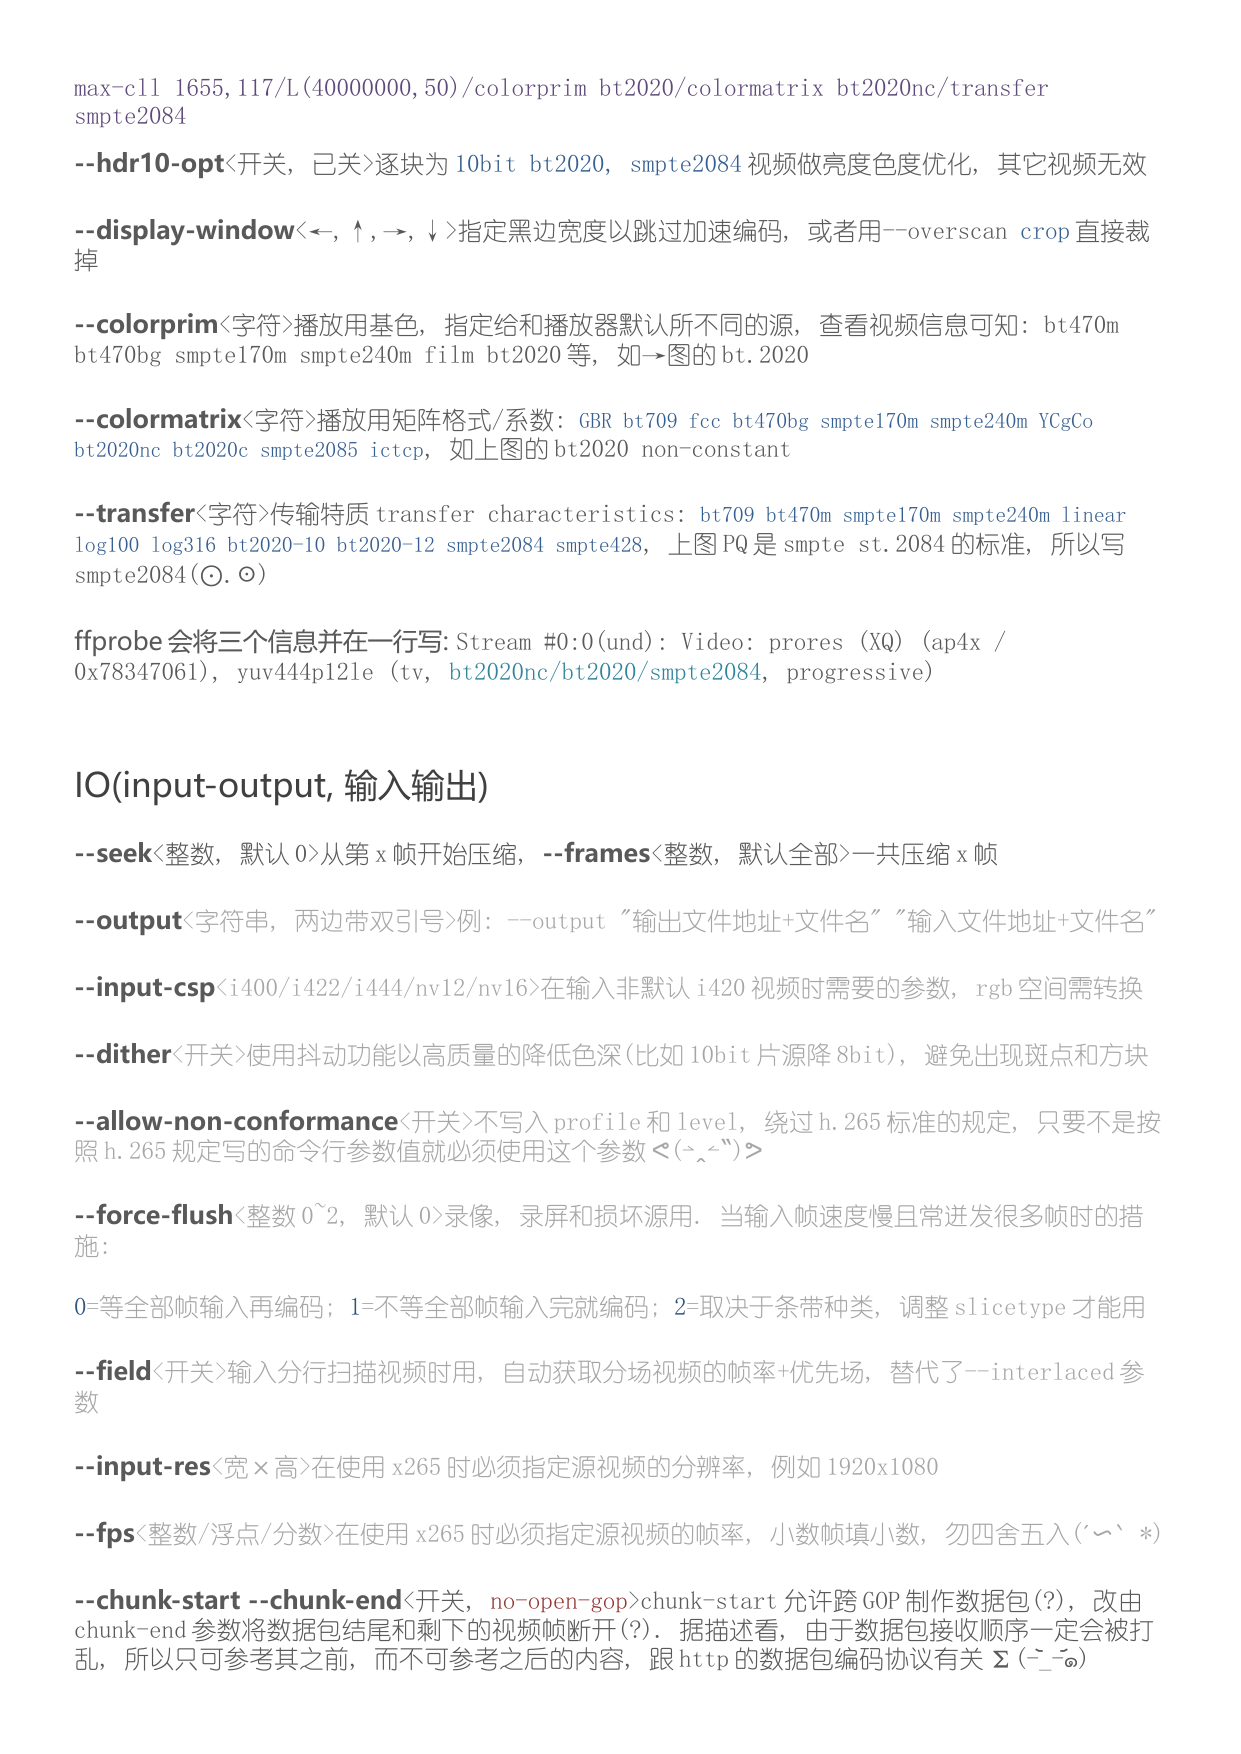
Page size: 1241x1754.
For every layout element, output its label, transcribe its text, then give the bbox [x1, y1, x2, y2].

text --chunk-start --chunk-end<开关, no-open-gop>chunk-start允许跨GOP制作数据包(?), 改由chunk-end参数将数据包结尾和剩下的视频帧断开(?). 据描述看, 由于数据包接收顺序一定会被打乱, 所以只可参考其之前, 而不可参考之后的内容, 跟http的数据包编码协议有关Σ(-᷅_-᷄๑) [74, 1583, 1166, 1674]
text 0=等全部帧输入再编码; 1=不等全部帧输入完就编码; 2=取决于条带种类, 调整slicetype才能用 [74, 1293, 1166, 1320]
text --input-csp<i400/i422/i444/nv12/nv16>在输入非默认i420视频时需要的参数, rgb空间需转换 [74, 970, 1166, 1003]
subtitle IO(input-output, 输入输出) [278, 780, 350, 802]
text --fps<整数/浮点/分数>在使用x265时必须指定源视频的帧率, 小数帧填小数, 勿四舍五入(´〜｀*) [74, 1516, 1166, 1549]
text --output<字符串, 两边带双引号>例: --output "输出文件地址+文件名" "输入文件地址+文件名" [74, 903, 1166, 936]
text --transfer<字符>传输特质transfer characteristics: bt709 bt470m smpte170m smpte240m linear log100 log316 bt2020-10 bt2020-12 smpte2084 smpte428, 上图PQ是smpte st.2084的标准, 所以写smpte2084(⊙.☉) [74, 496, 1166, 590]
text --force-flush<整数0~2, 默认0>录像, 录屏和损坏源用. 当输入帧速度慢且常迸发很多帧时的措施: [74, 1198, 1166, 1259]
text 图: max-cll 1655,117/L(40000000,50)/colorprim bt2020/colormatrix bt2020nc/transfer smpte2084 [74, 74, 1166, 129]
text ffprobe会将三个信息并在一行写: Stream #0:0(und): Video: prores (XQ) (ap4x / 0x78347061), yuv444p12le (tv, bt2020nc/bt2020/smpte2084, progressive) [74, 624, 1166, 684]
text --allow-non-conformance<开关>不写入profile和level, 绕过h.265标准的规定, 只要不是按照h.265规定写的命令行参数值就必须使用这个参数ᕙ(⇀‸↼‶)ᕗ [74, 1104, 1166, 1164]
subtitle IO(input-output, 输入输出) [157, 780, 275, 802]
text --colorprim<字符>播放用基色, 指定给和播放器默认所不同的源, 查看视频信息可知: bt470m bt470bg smpte170m smpte240m film bt2020等, 如→图的bt.2020 [74, 307, 1166, 368]
text --dither<开关>使用抖动功能以高质量的降低色深(比如10bit片源降8bit), 避免出现斑点和方块 [74, 1037, 1166, 1070]
text --input-res<宽×高>在使用x265时必须指定源视频的分辨率, 例如1920x1080 [74, 1449, 1166, 1482]
text --seek<整数, 默认0>从第x帧开始压缩, --frames<整数, 默认全部>一共压缩x帧 [74, 836, 1166, 869]
text --display-window<←,↑,→,↓>指定黑边宽度以跳过加速编码, 或者用--overscan crop直接裁掉 [74, 213, 1166, 273]
text --hdr10-opt<开关, 已关>逐块为10bit bt2020, smpte2084视频做亮度色度优化, 其它视频无效 [74, 146, 1166, 179]
text --colormatrix<字符>播放用矩阵格式/系数: GBR bt709 fcc bt470bg smpte170m smpte240m YCgCo bt2020nc bt2020c smpte2085 ictcp, 如上图的bt2020 non-constant [74, 402, 1166, 462]
text --field<开关>输入分行扫描视频时用, 自动获取分场视频的帧率+优先场, 替代了--interlaced参数 [74, 1354, 1166, 1415]
subtitle IO(input-output, 输入输出) [481, 780, 1166, 802]
